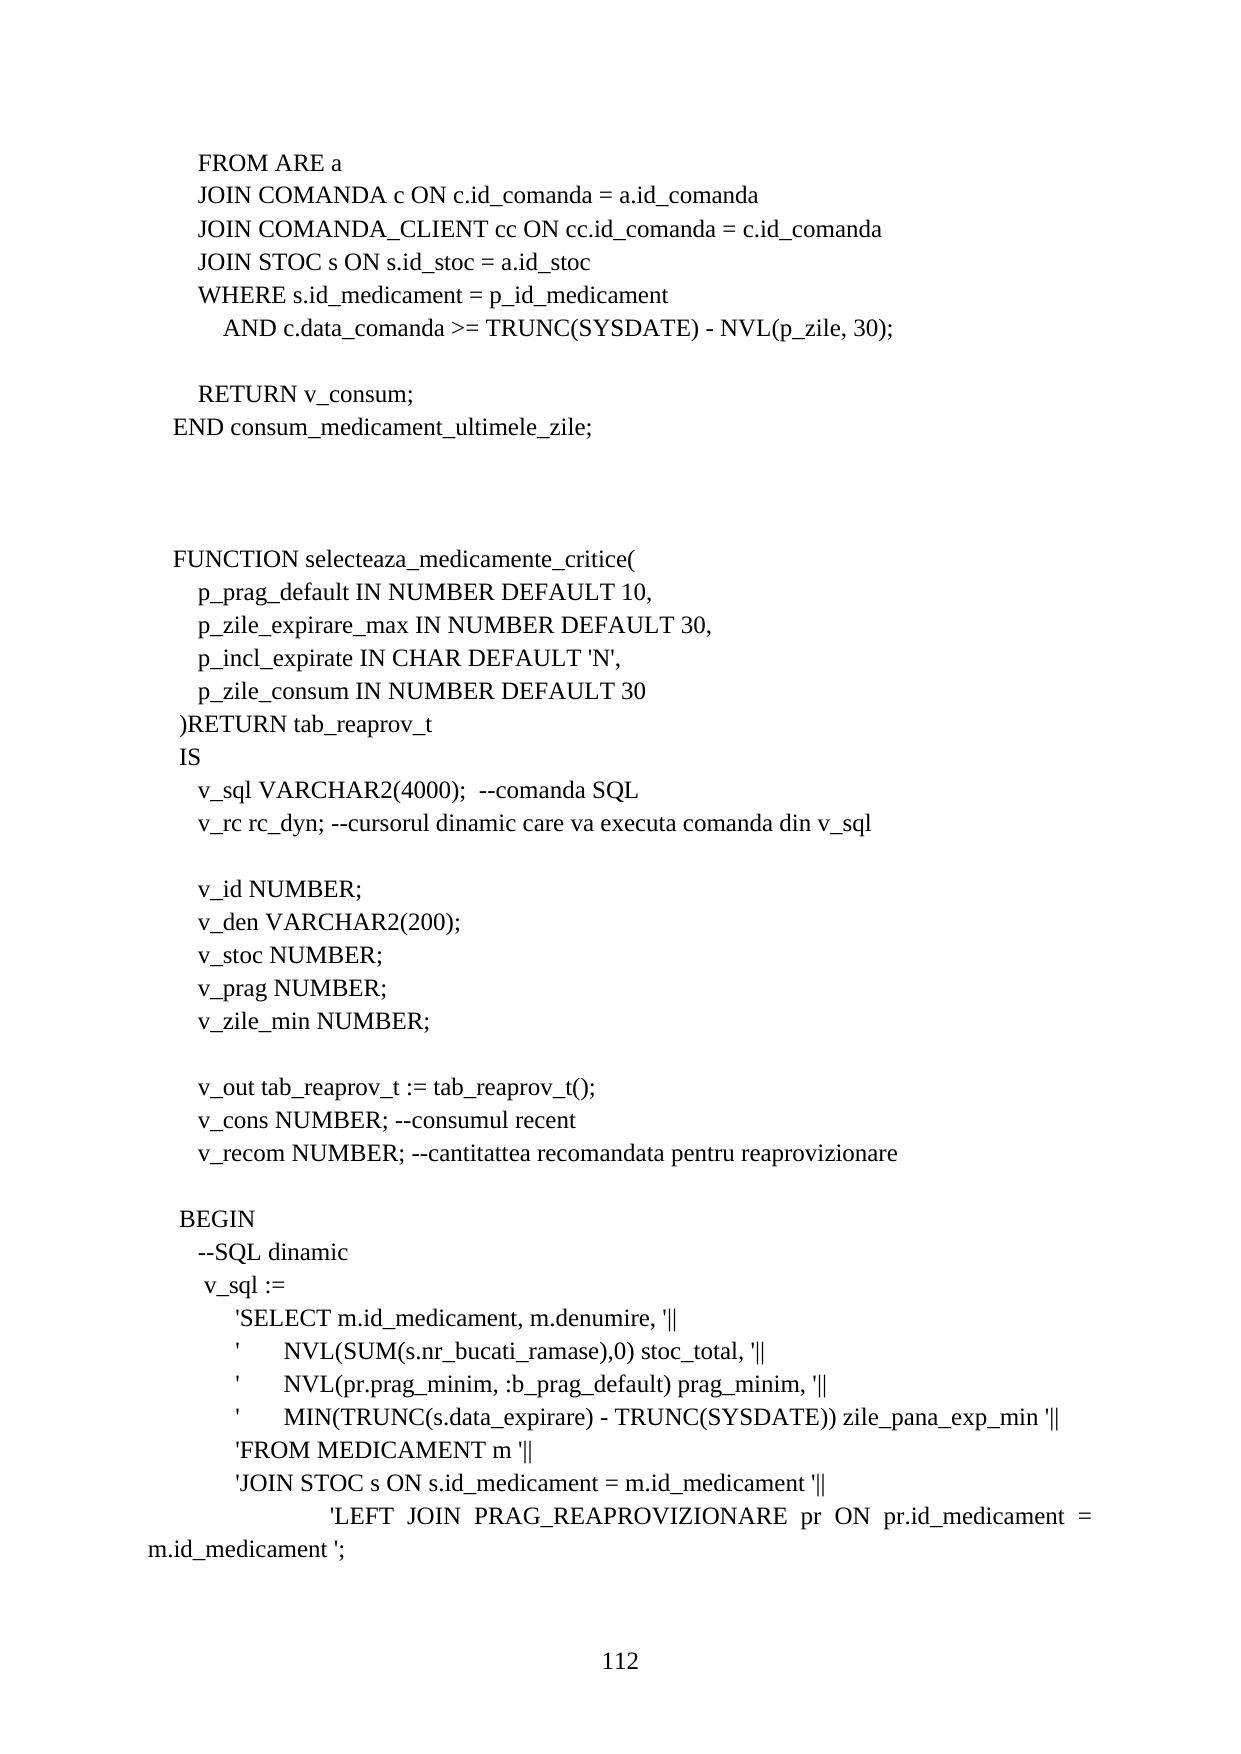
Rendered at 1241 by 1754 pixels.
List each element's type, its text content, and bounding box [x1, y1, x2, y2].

text 'SELECT m.id_medicament, m.denumire, '|| [148, 1303, 1093, 1332]
text FROM ARE a [148, 148, 1093, 176]
text p_zile_consum IN NUMBER DEFAULT 30 [148, 676, 1093, 705]
text 'LEFT JOIN PRAG_REAPROVIZIONARE pr ON pr.id_medicament = m.id_medicament '; [148, 1501, 1093, 1563]
text AND c.data_comanda >= TRUNC(SYSDATE) - NVL(p_zile, 30); [148, 313, 1093, 341]
text v_rc rc_dyn; --cursorul dinamic care va executa comanda din v_sql [148, 808, 1093, 837]
text v_cons NUMBER; --consumul recent [148, 1105, 1093, 1134]
text ' MIN(TRUNC(s.data_expirare) - TRUNC(SYSDATE)) zile_pana_exp_min '|| [148, 1402, 1093, 1431]
text FUNCTION selecteaza_medicamente_critice( [148, 544, 1093, 573]
text ' NVL(SUM(s.nr_bucati_ramase),0) stoc_total, '|| [148, 1336, 1093, 1365]
text v_id NUMBER; [148, 874, 1093, 903]
text END consum_medicament_ultimele_zile; [148, 412, 1093, 441]
text p_incl_expirate IN CHAR DEFAULT 'N', [148, 643, 1093, 672]
text )RETURN tab_reaprov_t [148, 709, 1093, 738]
text JOIN STOC s ON s.id_stoc = a.id_stoc [148, 247, 1093, 275]
text v_stoc NUMBER; [148, 940, 1093, 969]
text v_zile_min NUMBER; [148, 1006, 1093, 1035]
text v_recom NUMBER; --cantitattea recomandata pentru reaprovizionare [148, 1138, 1093, 1167]
text v_prag NUMBER; [148, 973, 1093, 1002]
text IS [148, 742, 1093, 771]
text p_zile_expirare_max IN NUMBER DEFAULT 30, [148, 610, 1093, 639]
text 'FROM MEDICAMENT m '|| [148, 1435, 1093, 1464]
text p_prag_default IN NUMBER DEFAULT 10, [148, 577, 1093, 606]
text v_den VARCHAR2(200); [148, 907, 1093, 936]
text v_sql := [148, 1270, 1093, 1299]
text 'JOIN STOC s ON s.id_medicament = m.id_medicament '|| [148, 1468, 1093, 1497]
text BEGIN [148, 1204, 1093, 1233]
text RETURN v_consum; [148, 379, 1093, 407]
text ' NVL(pr.prag_minim, :b_prag_default) prag_minim, '|| [148, 1369, 1093, 1398]
text v_out tab_reaprov_t := tab_reaprov_t(); [148, 1072, 1093, 1101]
text JOIN COMANDA c ON c.id_comanda = a.id_comanda [148, 181, 1093, 209]
text WHERE s.id_medicament = p_id_medicament [148, 280, 1093, 308]
text --SQL dinamic [148, 1237, 1093, 1266]
text v_sql VARCHAR2(4000); --comanda SQL [148, 775, 1093, 804]
text JOIN COMANDA_CLIENT cc ON cc.id_comanda = c.id_comanda [148, 214, 1093, 242]
